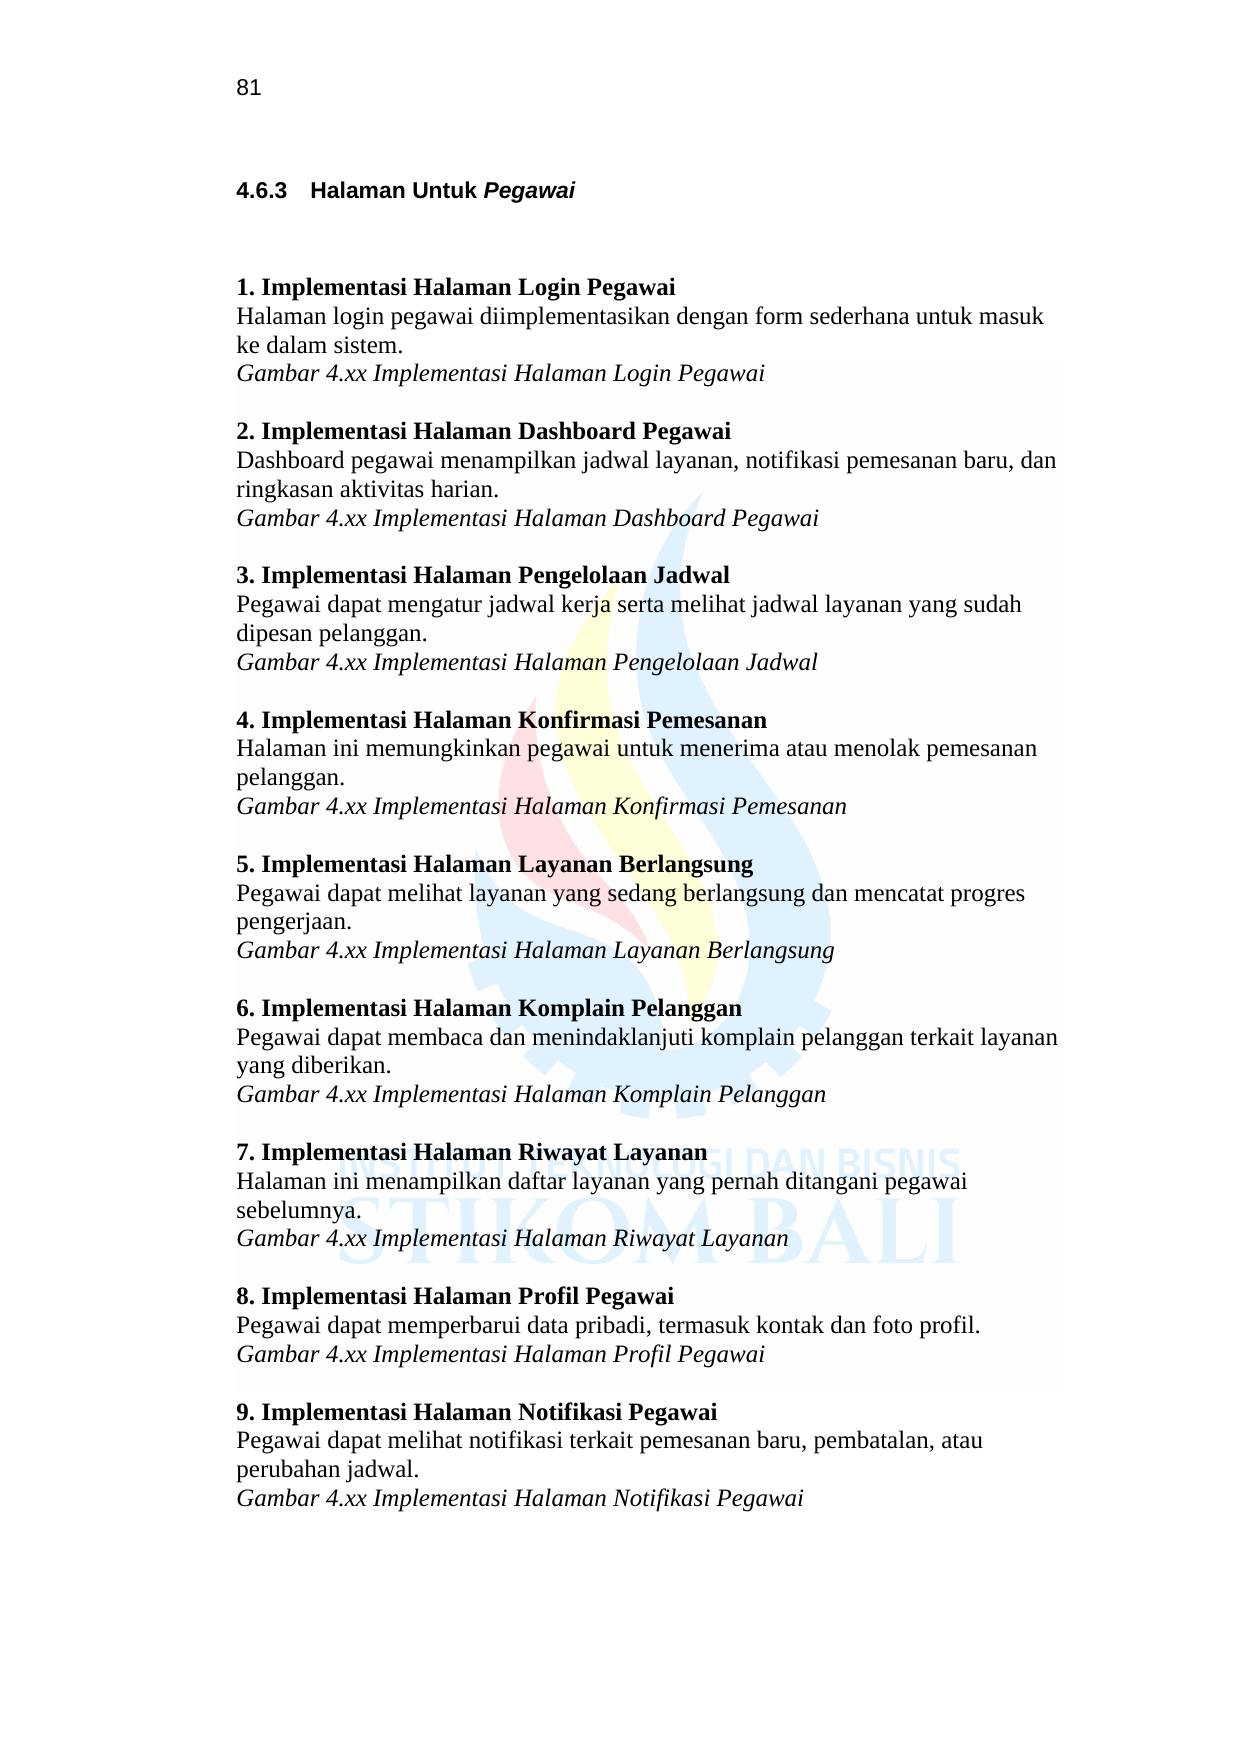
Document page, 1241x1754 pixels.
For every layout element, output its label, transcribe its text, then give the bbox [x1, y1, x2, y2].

text 5. Implementasi Halaman Layanan Berlangsung Pegawai dapat melihat layanan yang sedang berlangsung dan mencatat progres pengerjaan. Gambar 4.xx Implementasi Halaman Layanan Berlangsung [236, 849, 1063, 964]
text 7. Implementasi Halaman Riwayat Layanan Halaman ini menampilkan daftar layanan yang pernah ditangani pegawai sebelumnya. Gambar 4.xx Implementasi Halaman Riwayat Layanan [236, 1137, 1063, 1252]
text 9. Implementasi Halaman Notifikasi Pegawai Pegawai dapat melihat notifikasi terkait pemesanan baru, pembatalan, atau perubahan jadwal. Gambar 4.xx Implementasi Halaman Notifikasi Pegawai [236, 1397, 1063, 1512]
text 2. Implementasi Halaman Dashboard Pegawai Dashboard pegawai menampilkan jadwal layanan, notifikasi pemesanan baru, dan ringkasan aktivitas harian. Gambar 4.xx Implementasi Halaman Dashboard Pegawai [236, 416, 1063, 531]
text 1. Implementasi Halaman Login Pegawai Halaman login pegawai diimplementasikan dengan form sederhana untuk masuk ke dalam sistem. Gambar 4.xx Implementasi Halaman Login Pegawai [236, 272, 1063, 387]
text 4. Implementasi Halaman Konfirmasi Pemesanan Halaman ini memungkinkan pegawai untuk menerima atau menolak pemesanan pelanggan. Gambar 4.xx Implementasi Halaman Konfirmasi Pemesanan [236, 705, 1063, 820]
text 6. Implementasi Halaman Komplain Pelanggan Pegawai dapat membaca dan menindaklanjuti komplain pelanggan terkait layanan yang diberikan. Gambar 4.xx Implementasi Halaman Komplain Pelanggan [236, 993, 1063, 1108]
text 8. Implementasi Halaman Profil Pegawai Pegawai dapat memperbarui data pribadi, termasuk kontak dan foto profil. Gambar 4.xx Implementasi Halaman Profil Pegawai [236, 1281, 1063, 1368]
text 3. Implementasi Halaman Pengelolaan Jadwal Pegawai dapat mengatur jadwal kerja serta melihat jadwal layanan yang sudah dipesan pelanggan. Gambar 4.xx Implementasi Halaman Pengelolaan Jadwal [236, 561, 1063, 676]
subtitle Halaman Untuk Pegawai [236, 177, 1063, 203]
